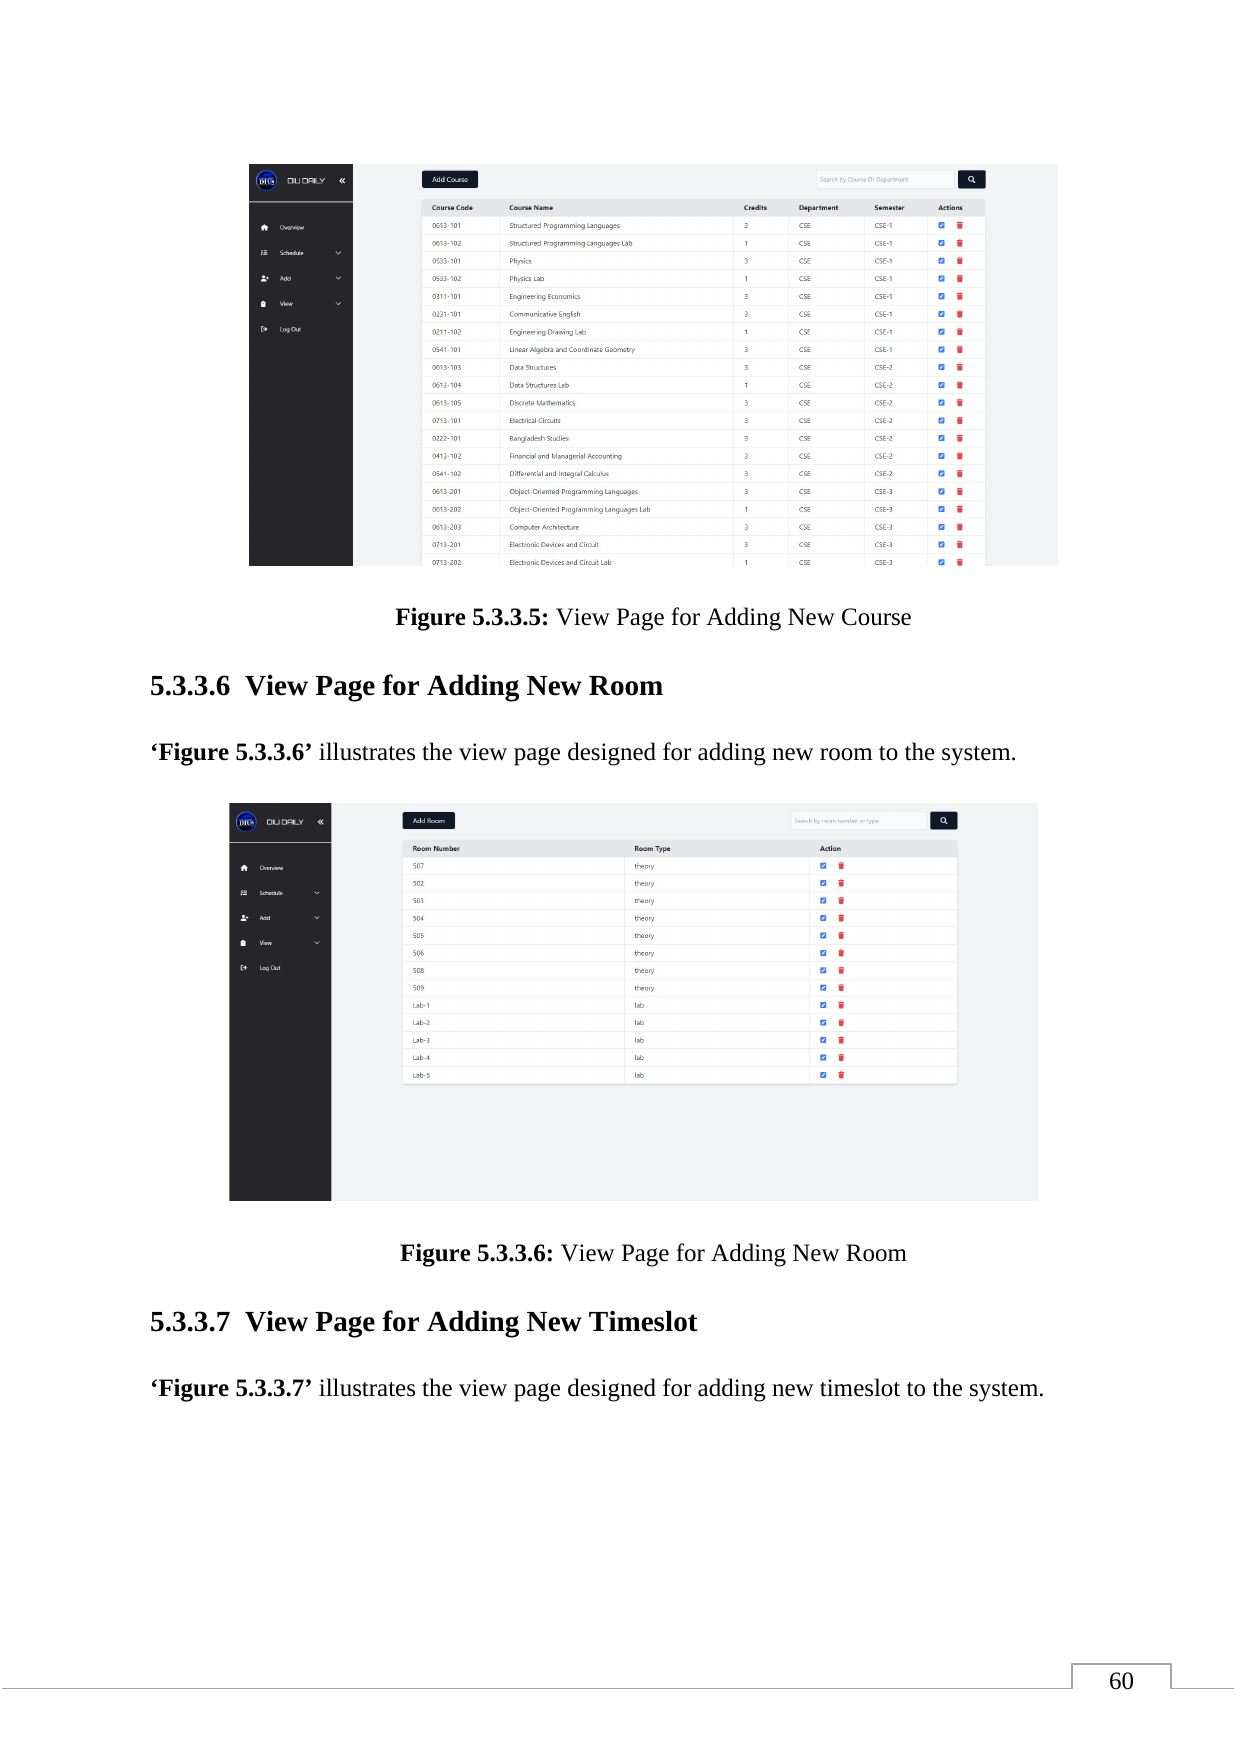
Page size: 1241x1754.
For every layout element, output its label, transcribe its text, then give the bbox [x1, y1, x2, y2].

text Figure 5.3.3.5: View Page for Adding New Course [150, 602, 1157, 631]
text Figure 5.3.3.6: View Page for Adding New Room [150, 1238, 1157, 1267]
picture [229, 803, 1038, 1201]
text 5.3.3.7 View Page for Adding New Timeslot [150, 1304, 1157, 1337]
picture [249, 164, 1058, 566]
text 5.3.3.6 View Page for Adding New Room [150, 668, 1157, 702]
text ‘Figure 5.3.3.6’ illustrates the view page designed for adding new room to the system. [150, 737, 1157, 766]
text ‘Figure 5.3.3.7’ illustrates the view page designed for adding new timeslot to the system. [150, 1373, 1157, 1401]
